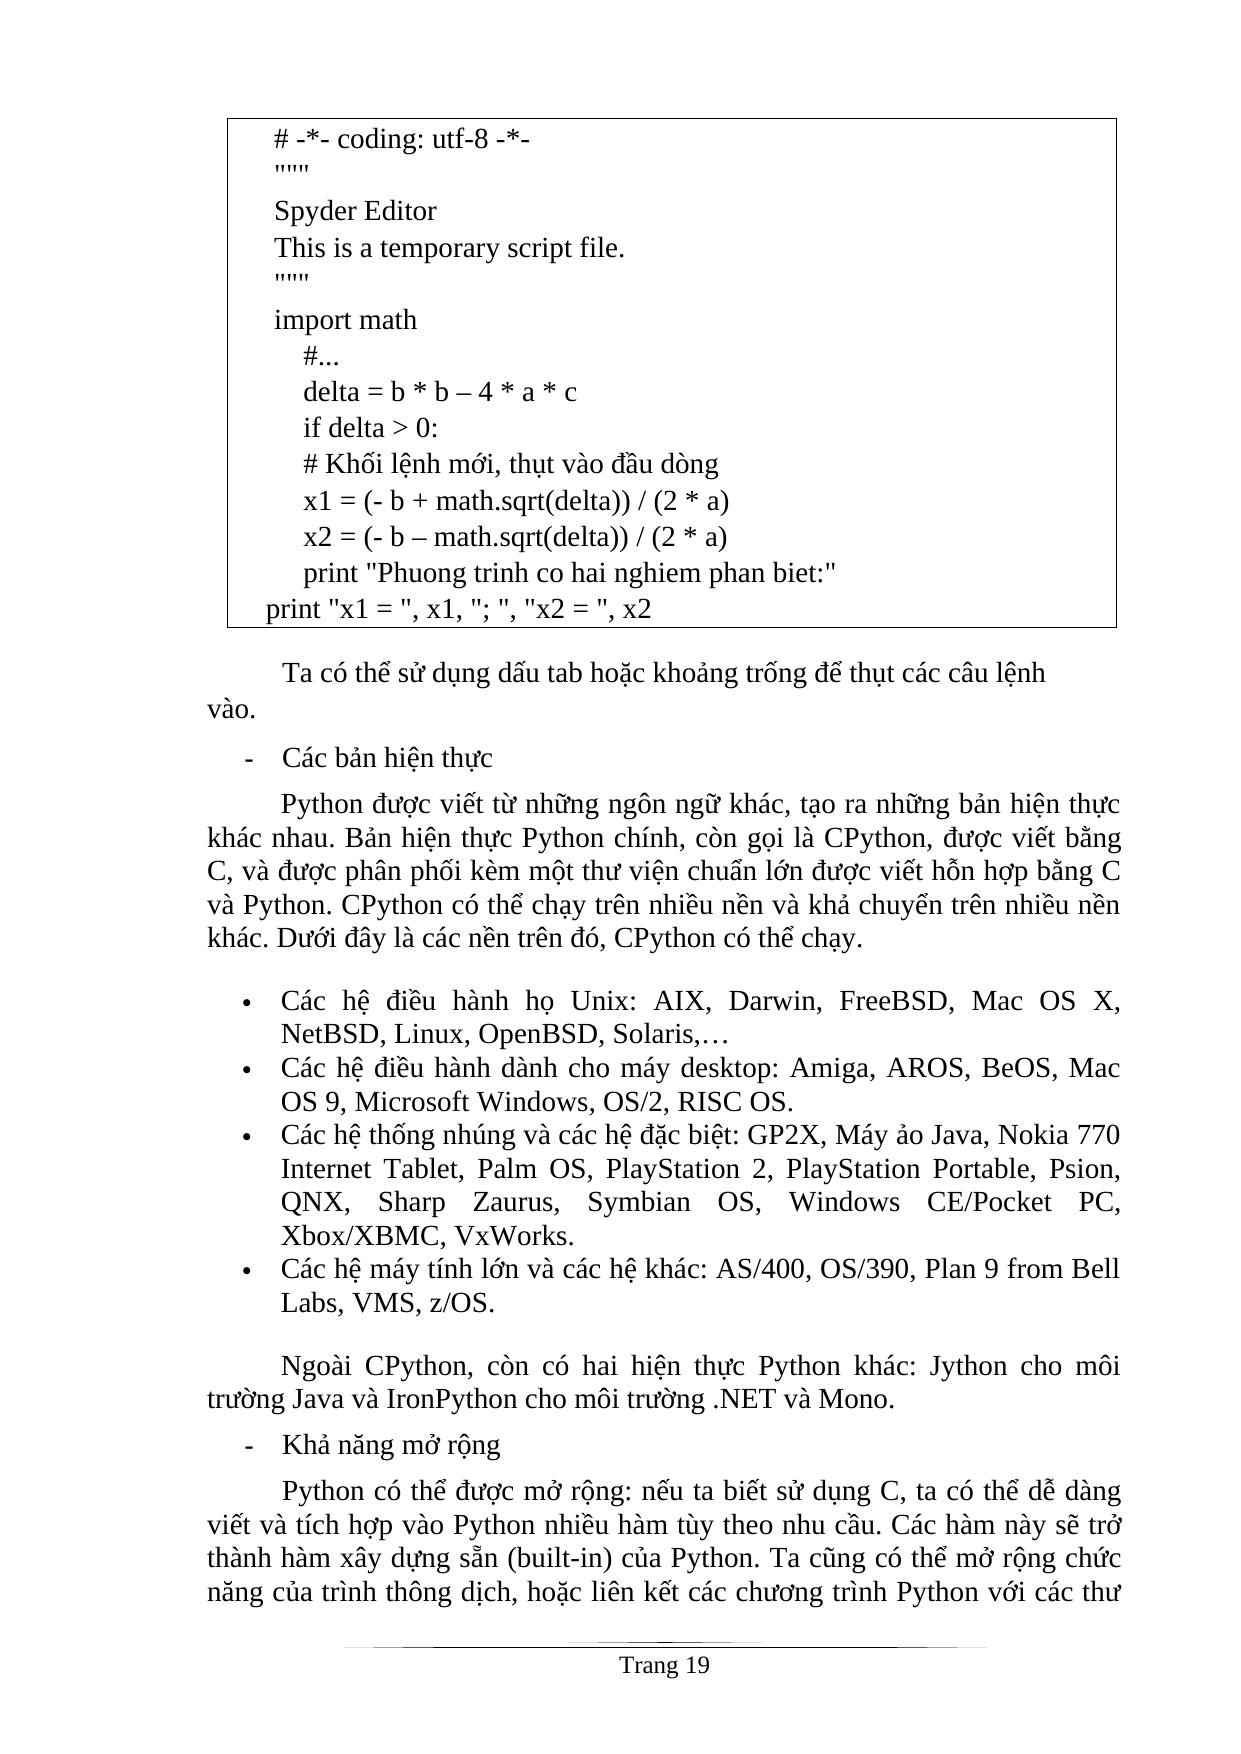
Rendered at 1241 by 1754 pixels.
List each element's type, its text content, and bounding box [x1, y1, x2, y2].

text print "Phuong trinh co hai nghiem phan biet:" [228, 552, 1116, 588]
text x1 = (- b + math.sqrt(delta)) / (2 * a) [228, 479, 1116, 516]
text # -*- coding: utf-8 -*- [228, 119, 1116, 154]
list Các hệ điều hành họ Unix: AIX, Darwin, FreeBSD, Mac OS X, NetBSD, Linux, OpenBSD, Solaris,… [243, 983, 1122, 1050]
list Khả năng mở rộng [244, 1427, 1122, 1461]
text This is a temporary script file. [228, 227, 1116, 263]
text #... [228, 335, 1116, 371]
text Ta có thể sử dụng dấu tab hoặc khoảng trống để thụt các câu lệnh vào. [207, 655, 1063, 725]
text Python được viết từ những ngôn ngữ khác, tạo ra những bản hiện thực khác nhau. Bản hiện thực Python chính, còn gọi là CPython, được viết bằng C, và được phân phối kèm một thư viện chuẩn lớn được viết hỗn hợp bằng C và Python. CPython có thể chạy trên nhiều nền và khả chuyển trên nhiều nền khác. Dưới đây là các nền trên đó, CPython có thể chạy. [207, 786, 1122, 954]
text Spyder Editor [228, 190, 1116, 227]
text print "x1 = ", x1, "; ", "x2 = ", x2 [228, 588, 1116, 627]
list Các hệ điều hành dành cho máy desktop: Amiga, AROS, BeOS, Mac OS 9, Microsoft Windows, OS/2, RISC OS. [243, 1050, 1122, 1117]
list Các hệ thống nhúng và các hệ đặc biệt: GP2X, Máy ảo Java, Nokia 770 Internet Tablet, Palm OS, PlayStation 2, PlayStation Portable, Psion, QNX, Sharp Zaurus, Symbian OS, Windows CE/Pocket PC, Xbox/XBMC, VxWorks. [243, 1117, 1122, 1251]
text if delta > 0: [228, 407, 1116, 443]
list Các hệ máy tính lớn và các hệ khác: AS/400, OS/390, Plan 9 from Bell Labs, VMS, z/OS. [243, 1251, 1122, 1318]
text x2 = (- b – math.sqrt(delta)) / (2 * a) [228, 516, 1116, 552]
text Ngoài CPython, còn có hai hiện thực Python khác: Jython cho môi trường Java và IronPython cho môi trường .NET và Mono. [207, 1348, 1122, 1415]
text # Khối lệnh mới, thụt vào đầu dòng [228, 443, 1116, 479]
text """ [228, 154, 1116, 190]
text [207, 1473, 1122, 1607]
text """ [228, 263, 1116, 299]
text delta = b * b – 4 * a * c [228, 371, 1116, 407]
text import math [228, 299, 1116, 335]
list Các bản hiện thực [244, 740, 1122, 774]
